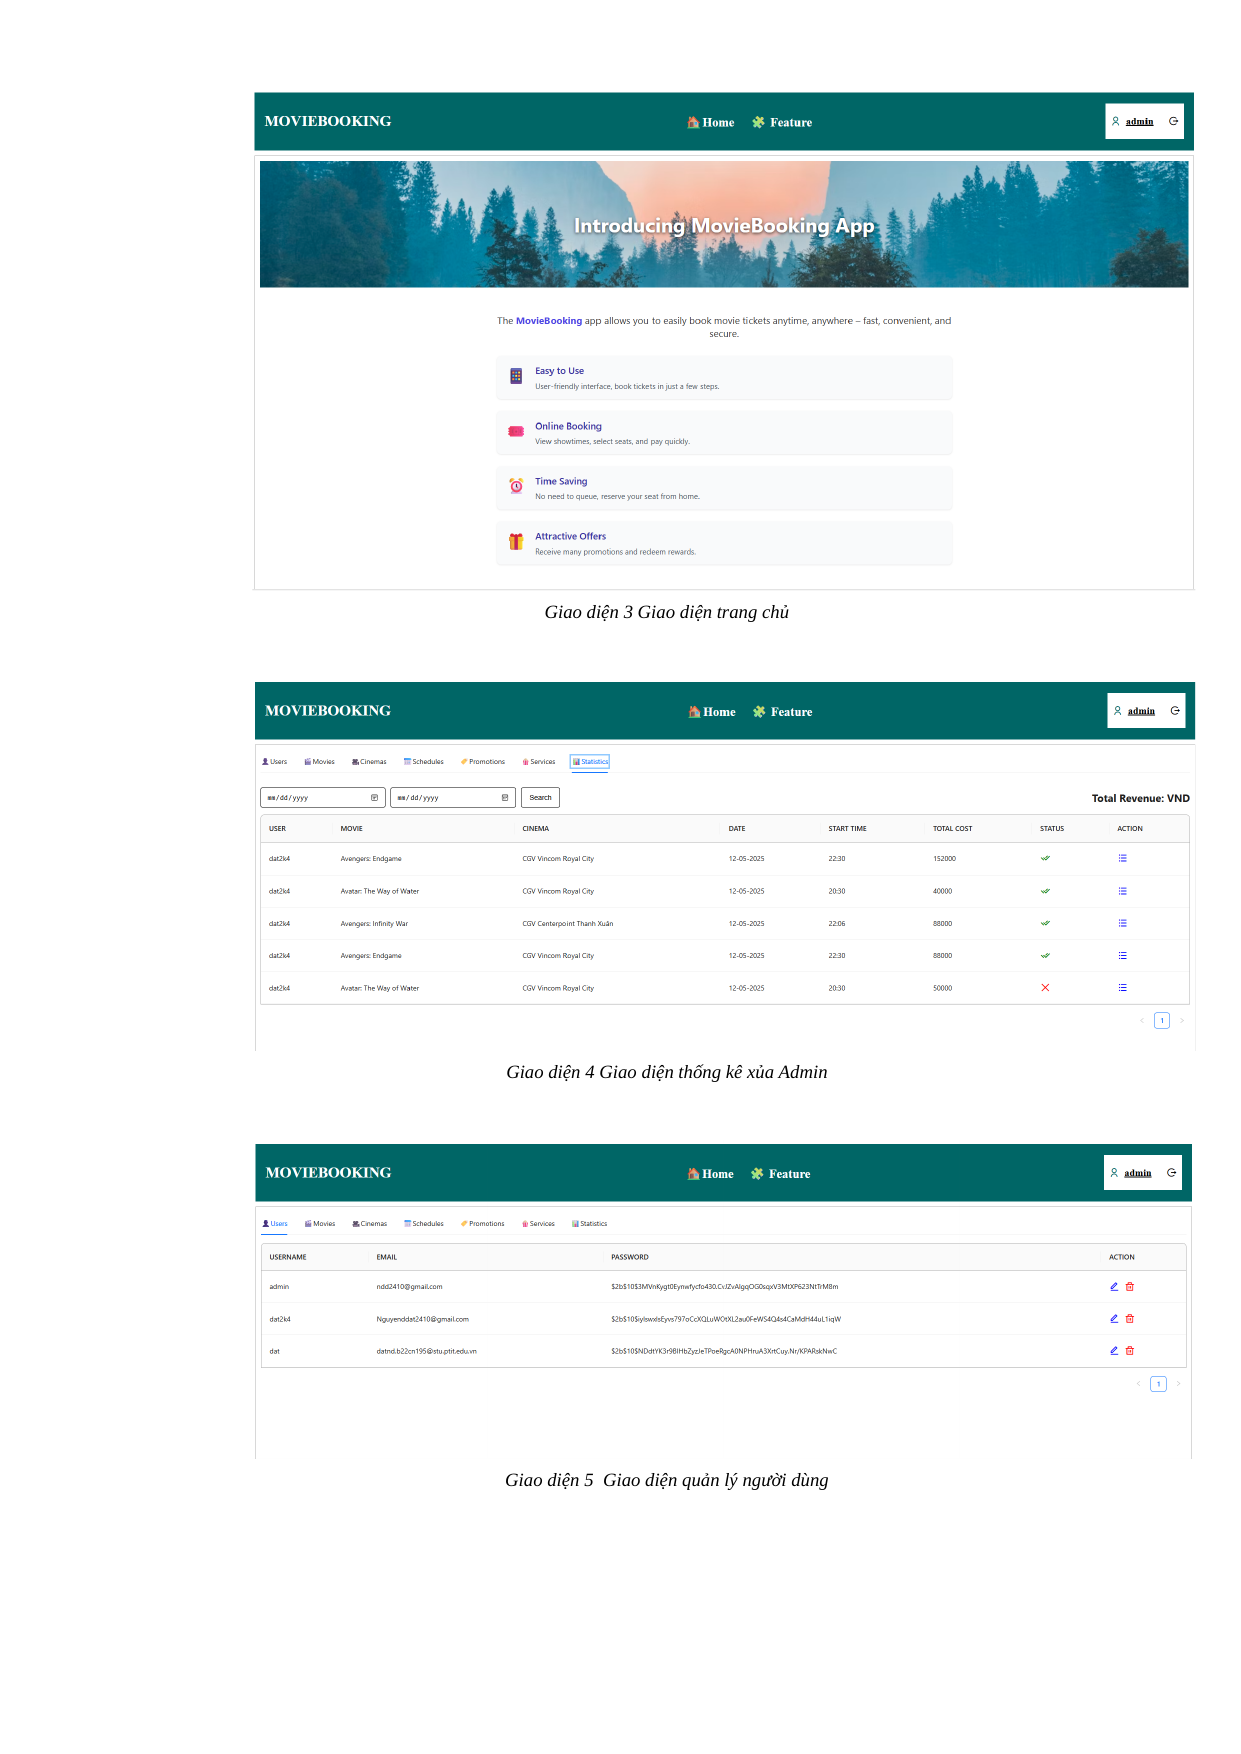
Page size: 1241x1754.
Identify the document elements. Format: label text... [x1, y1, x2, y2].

text Giao diện 5 Giao diện quản lý người dùng [215, 1469, 1121, 1491]
text Giao diện 3 Giao diện trang chủ [215, 601, 1121, 622]
picture [252, 1140, 1196, 1459]
picture [252, 90, 1196, 591]
picture [252, 680, 1196, 1051]
text Giao diện 4 Giao diện thống kê xủa Admin [215, 1061, 1121, 1082]
